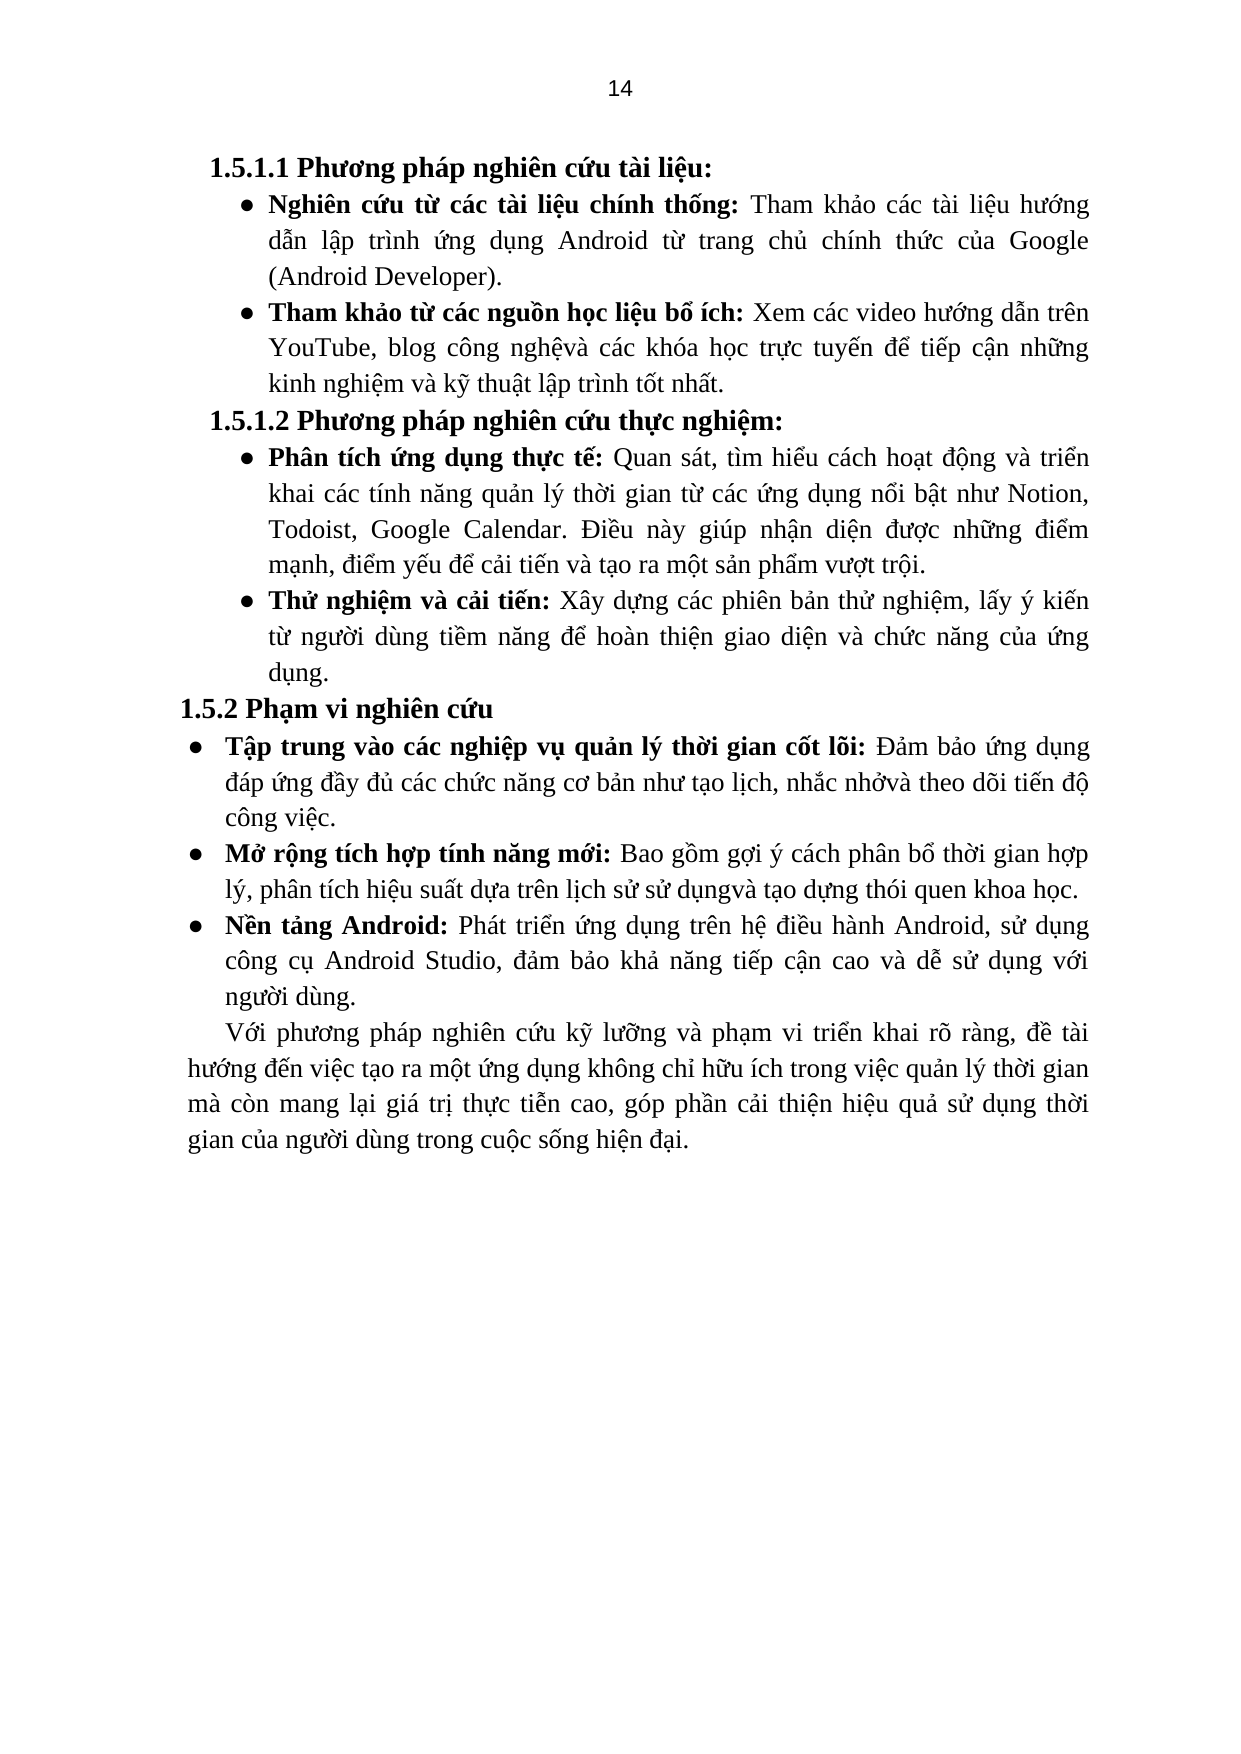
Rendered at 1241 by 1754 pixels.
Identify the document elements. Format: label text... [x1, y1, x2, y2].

list Nền tảng Android: Phát triển ứng dụng trên hệ điều hành Android, sử dụng công cụ Android Studio, đảm bảo khả năng tiếp cận cao và dễ sử dụng với người dùng. [187, 909, 1090, 1011]
list Nghiên cứu từ các tài liệu chính thống: Tham khảo các tài liệu hướng dẫn lập trình ứng dụng Android từ trang chủ chính thức của Google (Android Developer). [239, 188, 1090, 291]
list Tham khảo từ các nguồn học liệu bổ ích: Xem các video hướng dẫn trên YouTube, blog công nghệvà các khóa học trực tuyến để tiếp cận những kinh nghiệm và kỹ thuật lập trình tốt nhất. [239, 296, 1090, 398]
list Mở rộng tích hợp tính năng mới: Bao gồm gợi ý cách phân bổ thời gian hợp lý, phân tích hiệu suất dựa trên lịch sử sử dụngvà tạo dựng thói quen khoa học. [187, 837, 1090, 904]
subtitle 1.5.1.2 Phương pháp nghiên cứu thực nghiệm: [209, 403, 1090, 436]
list Phân tích ứng dụng thực tế: Quan sát, tìm hiểu cách hoạt động và triển khai các tính năng quản lý thời gian từ các ứng dụng nổi bật như Notion, Todoist, Google Calendar. Điều này giúp nhận diện được những điểm mạnh, điểm yếu để cải tiến và tạo ra một sản phẩm vượt trội. [239, 441, 1090, 580]
subtitle 1.5.1.1 Phương pháp nghiên cứu tài liệu: [209, 150, 1090, 183]
text Với phương pháp nghiên cứu kỹ lưỡng và phạm vi triển khai rõ ràng, đề tài hướng đến việc tạo ra một ứng dụng không chỉ hữu ích trong việc quản lý thời gian mà còn mang lại giá trị thực tiễn cao, góp phần cải thiện hiệu quả sử dụng thời gian của người dùng trong cuộc sống hiện đại. [187, 1016, 1090, 1154]
subtitle 1.5.2 Phạm vi nghiên cứu [179, 692, 1090, 725]
list Tập trung vào các nghiệp vụ quản lý thời gian cốt lõi: Đảm bảo ứng dụng đáp ứng đầy đủ các chức năng cơ bản như tạo lịch, nhắc nhởvà theo dõi tiến độ công việc. [187, 730, 1090, 833]
list Thử nghiệm và cải tiến: Xây dựng các phiên bản thử nghiệm, lấy ý kiến từ người dùng tiềm năng để hoàn thiện giao diện và chức năng của ứng dụng. [239, 584, 1090, 687]
